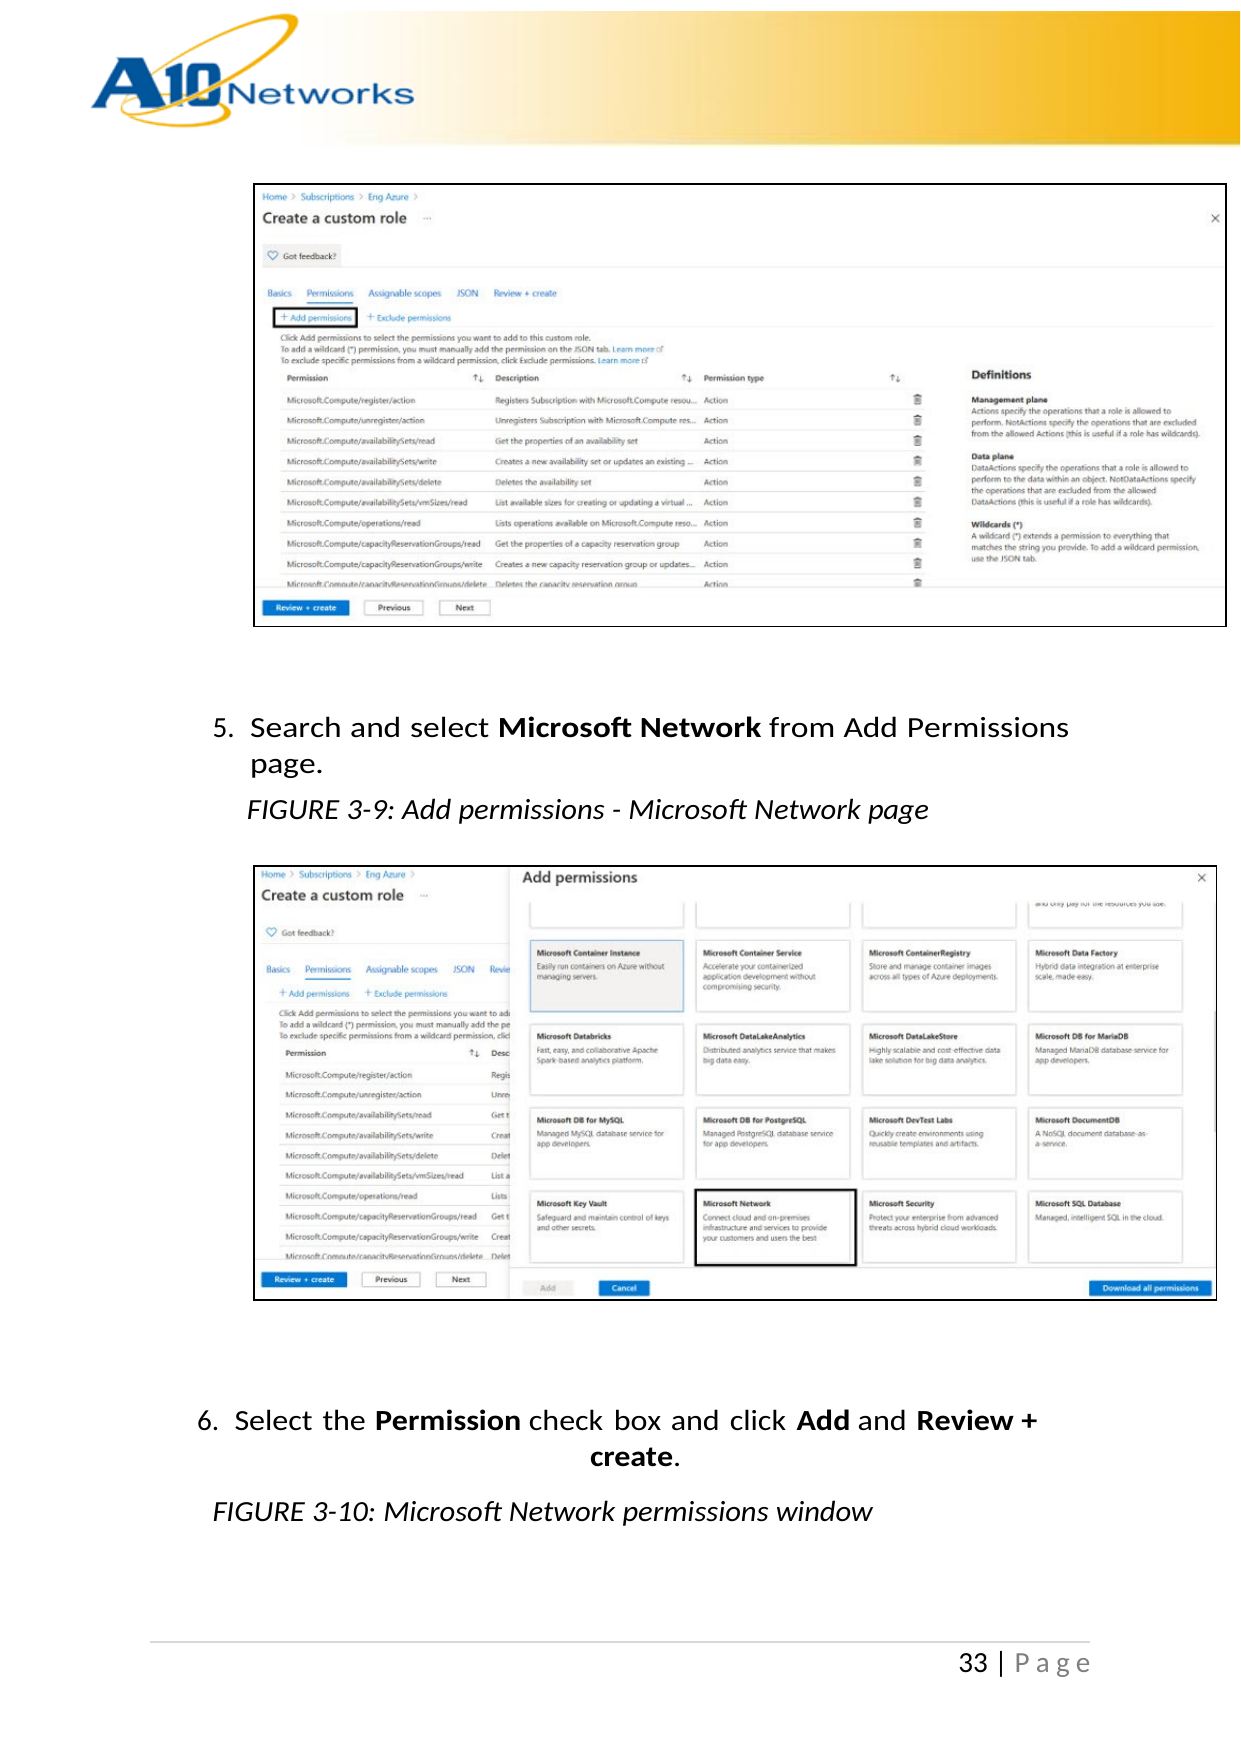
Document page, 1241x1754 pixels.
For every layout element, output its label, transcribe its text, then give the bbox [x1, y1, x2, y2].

picture [255, 185, 1225, 622]
text FIGURE 3-9: Add permissions - Microsoft Network page [150, 791, 1090, 826]
text FIGURE 3-10: Microsoft Network permissions window [212, 1493, 1090, 1529]
picture [255, 867, 1216, 1299]
picture [0, 11, 1241, 147]
list Select the Permission check box and click Add and Review + create. [187, 1402, 1046, 1474]
list Search and select Microsoft Network from Add Permissions page. [212, 709, 1090, 780]
